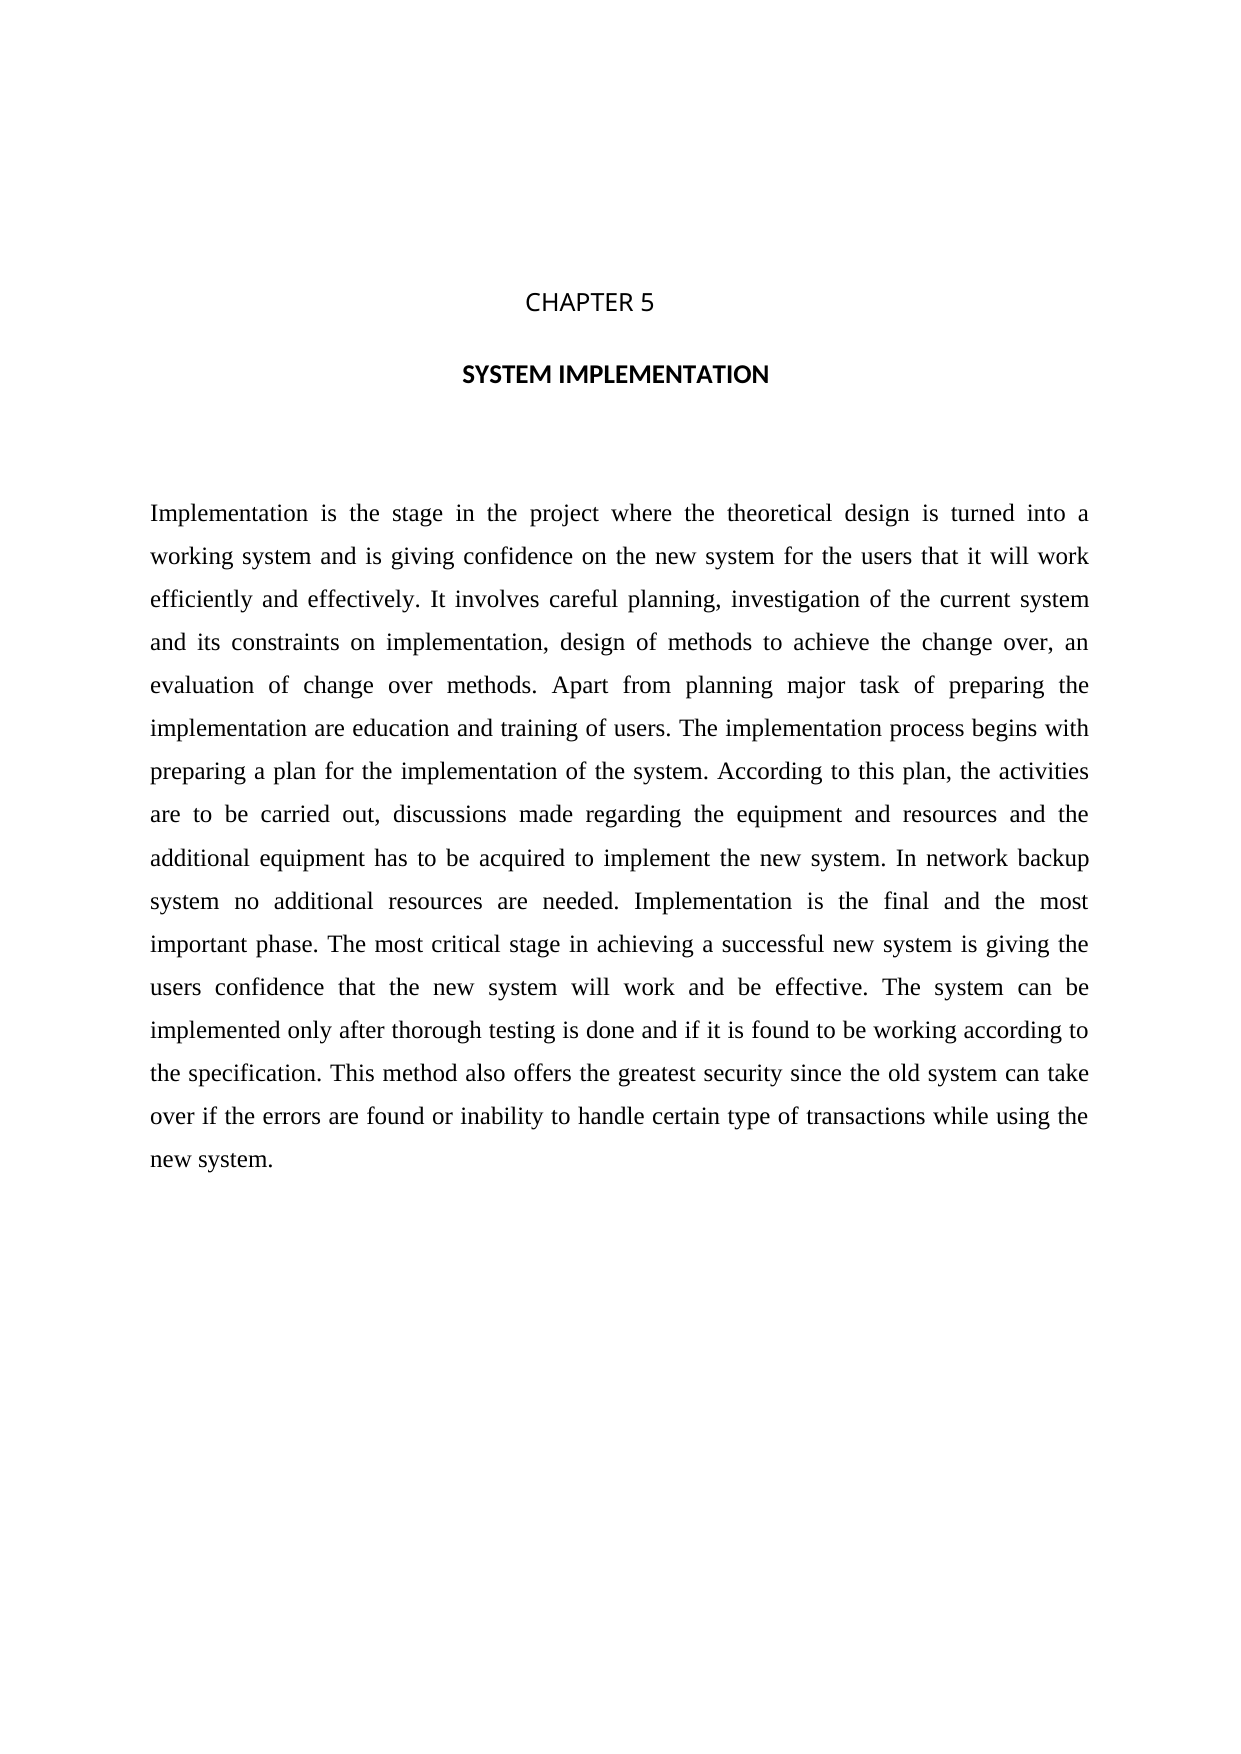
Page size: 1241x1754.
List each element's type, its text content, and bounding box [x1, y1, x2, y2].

text SYSTEM IMPLEMENTATION [375, 357, 1090, 390]
text Implementation is the stage in the project where the theoretical design is turned into a working system and is giving confidence on the new system for the users that it will work efficiently and effectively. It involves careful planning, investigation of the current system and its constraints on implementation, design of methods to achieve the change over, an evaluation of change over methods. Apart from planning major task of preparing the implementation are education and training of users. The implementation process begins with preparing a plan for the implementation of the system. According to this plan, the activities are to be carried out, discussions made regarding the equipment and resources and the additional equipment has to be acquired to implement the new system. In network backup system no additional resources are needed. Implementation is the final and the most important phase. The most critical stage in achieving a successful new system is giving the users confidence that the new system will work and be effective. The system can be implemented only after thorough testing is done and if it is found to be working according to the specification. This method also offers the greatest security since the old system can take over if the errors are found or inability to handle certain type of transactions while using the new system. [150, 498, 1090, 1173]
text CHAPTER 5 [150, 285, 1090, 319]
